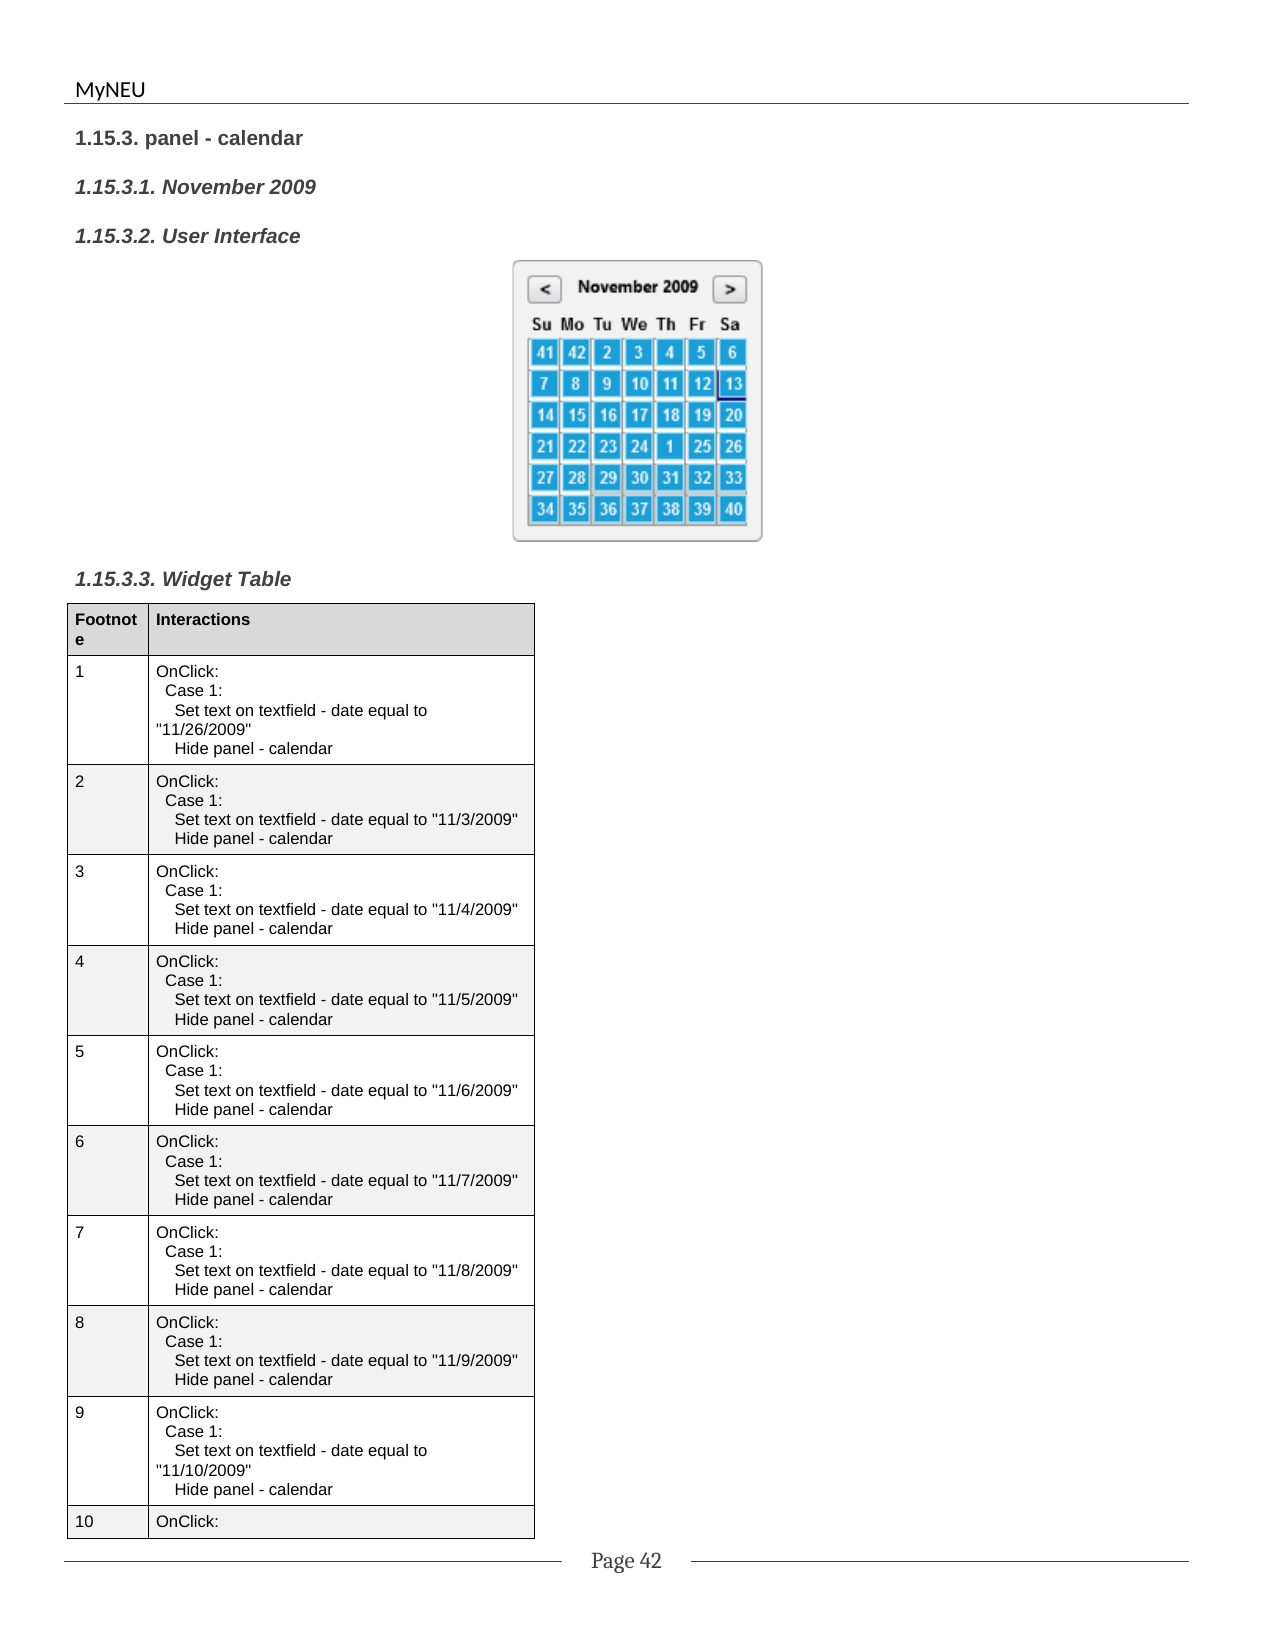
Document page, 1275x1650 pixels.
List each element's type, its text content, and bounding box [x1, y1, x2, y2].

table_cell 2 [68, 765, 148, 854]
subtitle User Interface [75, 224, 1200, 248]
subtitle panel - calendar [75, 126, 1200, 150]
table_cell OnClick: Case 1: Set text on textfield - date equal to "11/3/2009" Hide panel - calendar [149, 765, 534, 854]
table_cell 5 [68, 1036, 148, 1125]
table_cell 8 [68, 1306, 148, 1396]
table_header Interactions [149, 604, 534, 655]
table_cell OnClick: Case 1: Set text on textfield - date equal to "11/8/2009" Hide panel - calendar [149, 1216, 534, 1305]
subtitle November 2009 [75, 175, 1200, 199]
table_cell OnClick: Case 1: Set text on textfield - date equal to "11/9/2009" Hide panel - calendar [149, 1306, 534, 1396]
table_cell 6 [68, 1126, 148, 1215]
table_cell 10 [68, 1506, 148, 1538]
table_cell 9 [68, 1397, 148, 1505]
table_cell OnClick: Case 1: Set text on textfield - date equal to "11/7/2009" Hide panel - calendar [149, 1126, 534, 1215]
table_cell OnClick: Case 1: Set text on textfield - date equal to "11/4/2009" Hide panel - calendar [149, 855, 534, 944]
table_cell 1 [68, 656, 148, 764]
table_cell OnClick: Case 1: Set text on textfield - date equal to "11/26/2009" Hide panel - calendar [149, 656, 534, 764]
table_cell OnClick: Case 1: Set text on textfield - date equal to "11/5/2009" Hide panel - calendar [149, 946, 534, 1035]
table_header Footnote [68, 604, 148, 655]
table_cell OnClick: Case 1: Set text on textfield - date equal to "11/6/2009" Hide panel - calendar [149, 1036, 534, 1125]
table_cell 3 [68, 855, 148, 944]
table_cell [149, 1506, 534, 1538]
subtitle Widget Table [75, 566, 1200, 590]
table_cell 7 [68, 1216, 148, 1305]
table_cell OnClick: Case 1: Set text on textfield - date equal to "11/10/2009" Hide panel - calendar [149, 1397, 534, 1505]
table_cell 4 [68, 946, 148, 1035]
picture [512, 260, 763, 542]
